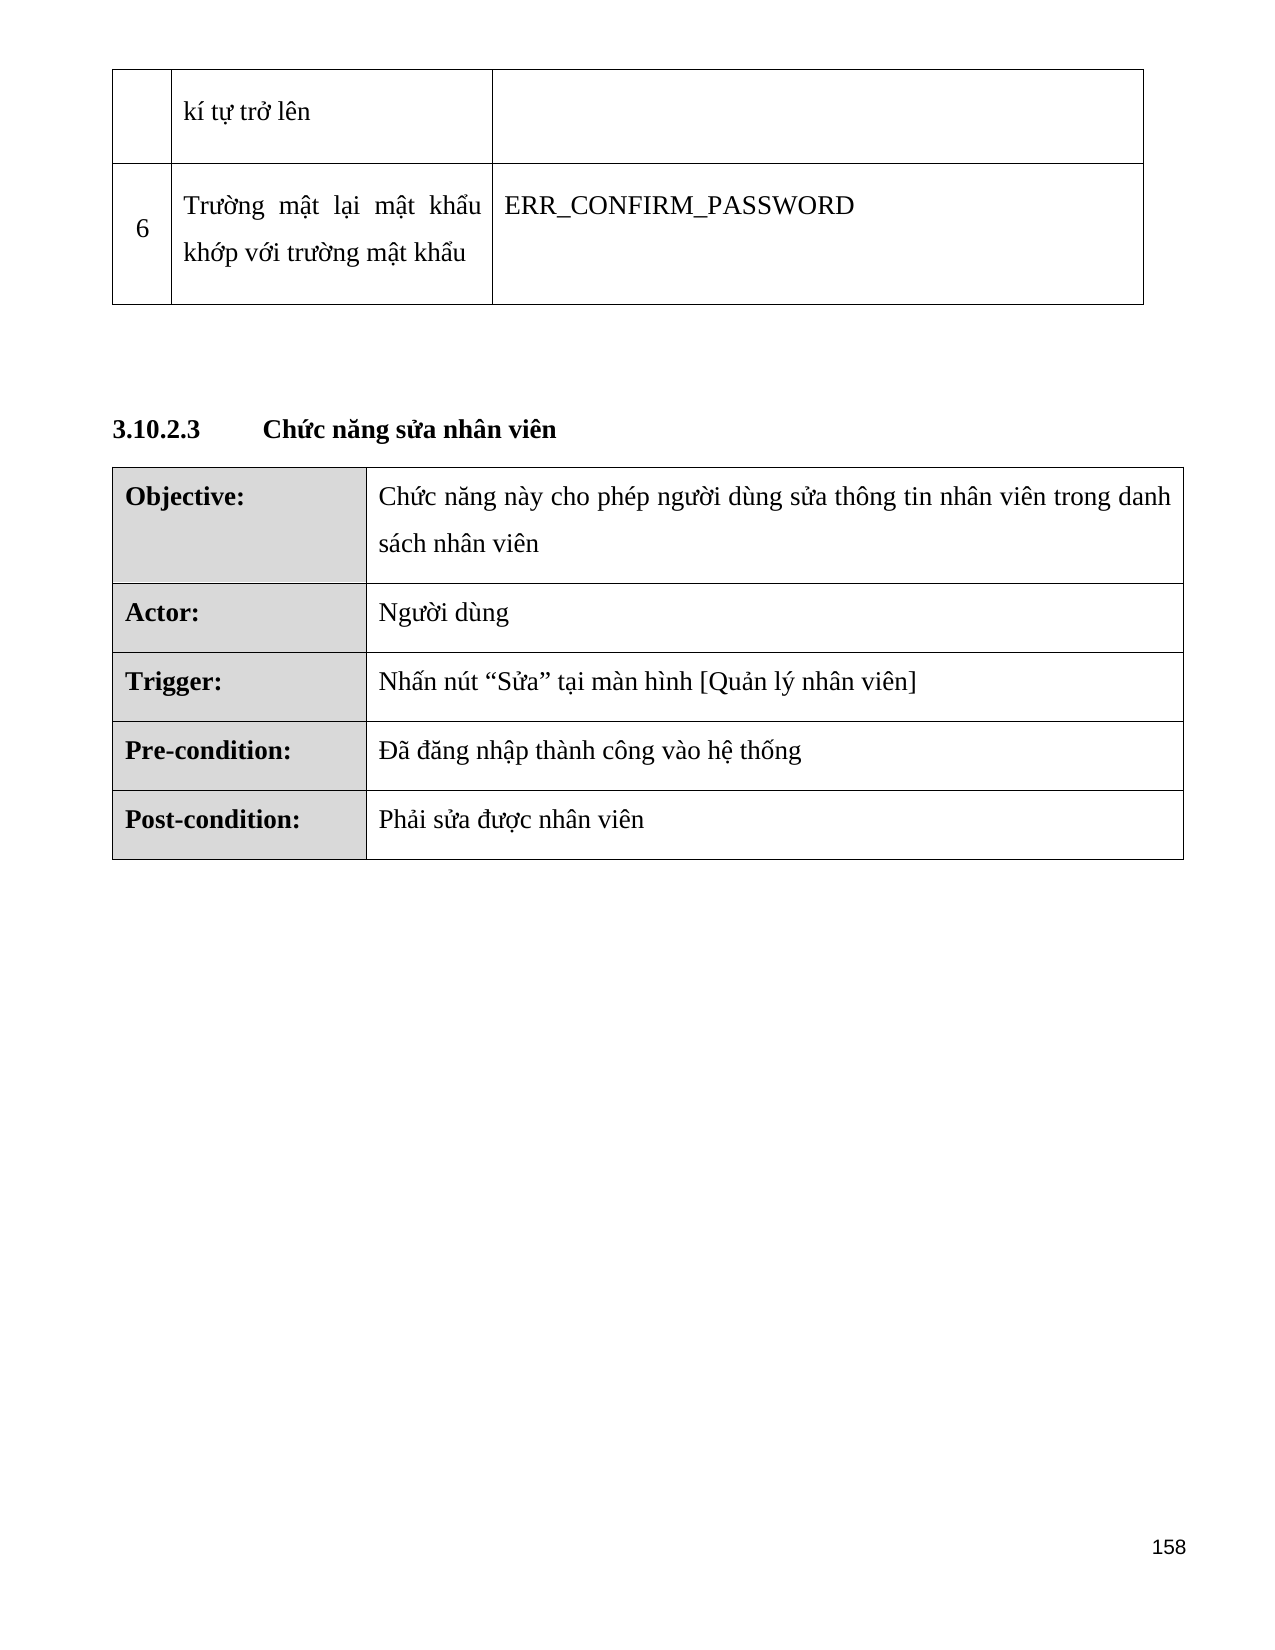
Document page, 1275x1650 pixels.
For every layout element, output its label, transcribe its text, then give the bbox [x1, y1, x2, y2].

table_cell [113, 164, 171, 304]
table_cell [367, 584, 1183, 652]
subtitle Chức năng sửa nhân viên [112, 414, 1186, 445]
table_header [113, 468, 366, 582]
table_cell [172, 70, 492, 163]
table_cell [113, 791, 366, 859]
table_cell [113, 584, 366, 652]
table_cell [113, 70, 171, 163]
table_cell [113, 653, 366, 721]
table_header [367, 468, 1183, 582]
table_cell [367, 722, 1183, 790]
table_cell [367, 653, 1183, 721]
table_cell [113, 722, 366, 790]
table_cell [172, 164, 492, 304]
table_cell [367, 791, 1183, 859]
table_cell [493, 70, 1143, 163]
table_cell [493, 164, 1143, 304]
